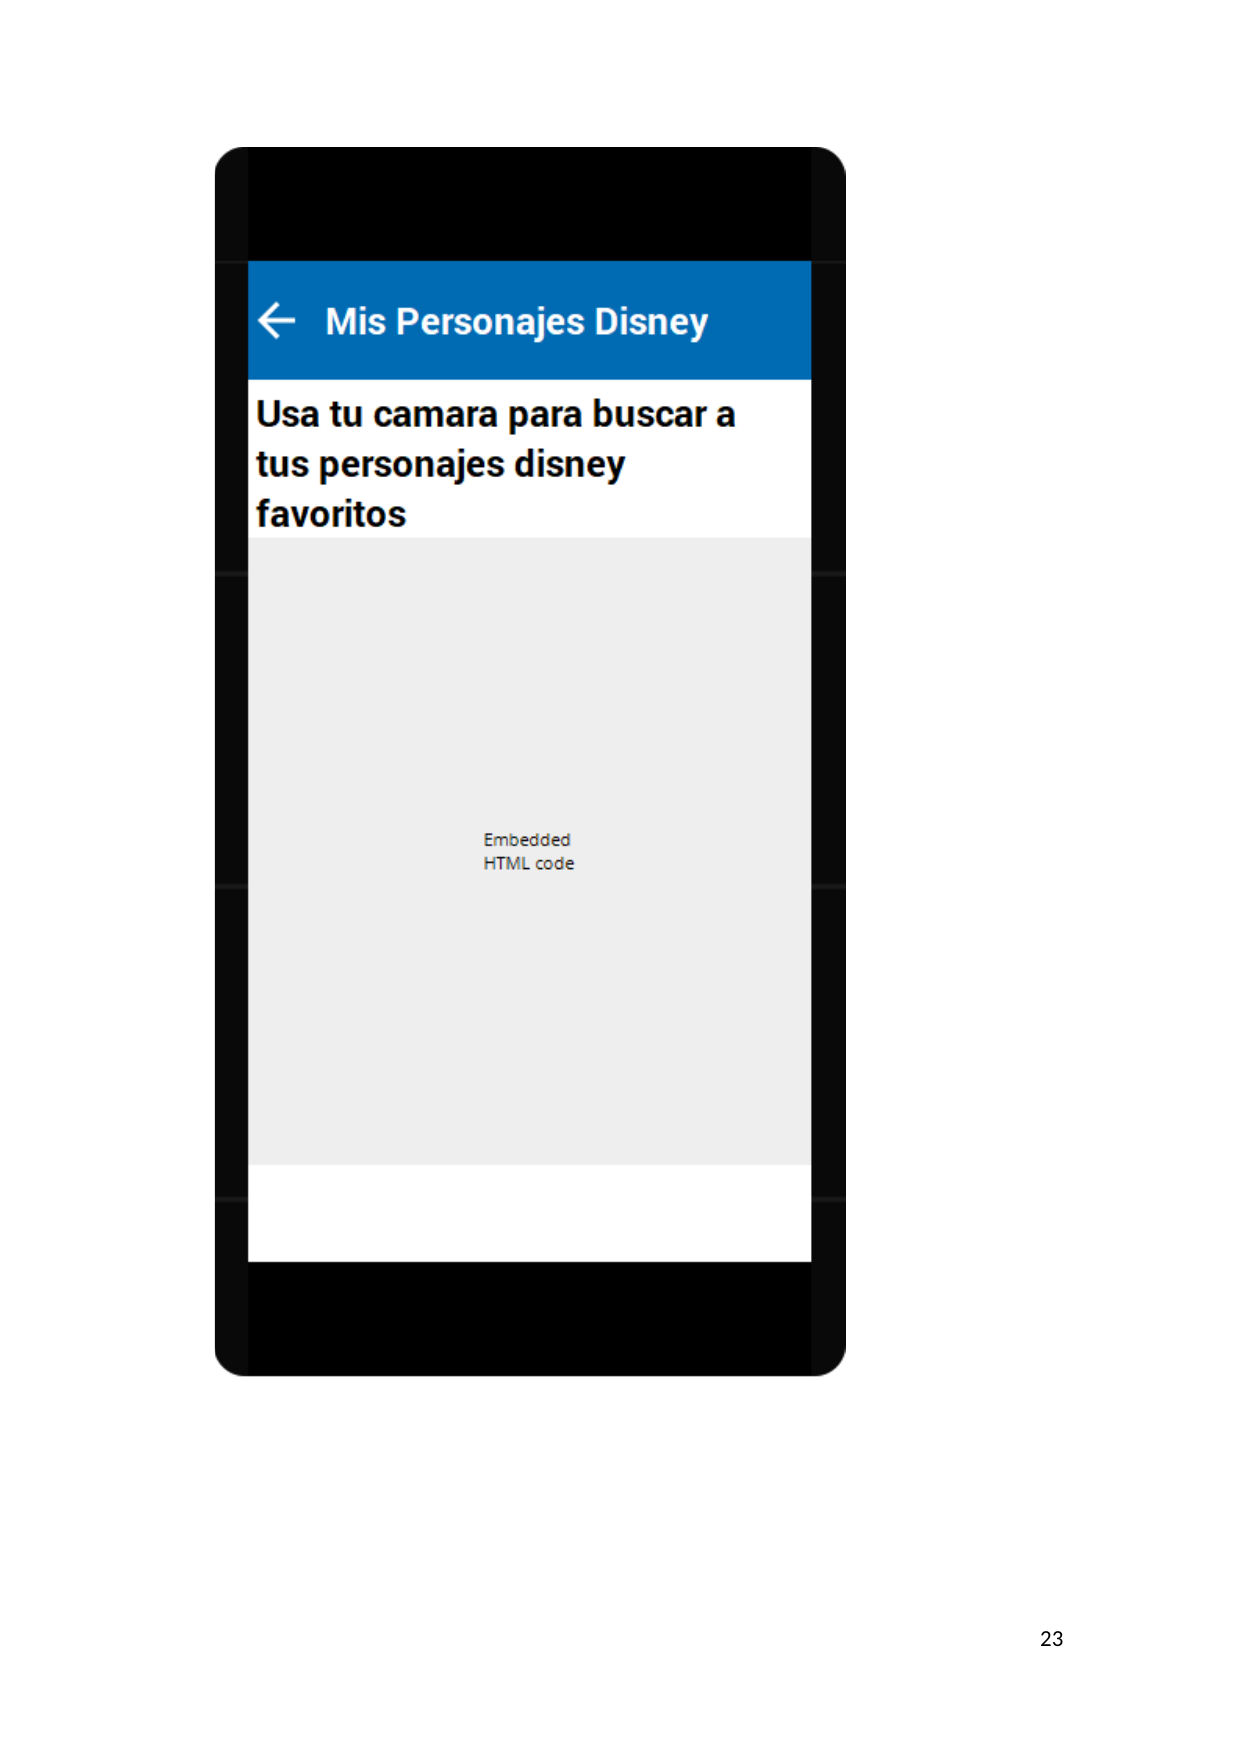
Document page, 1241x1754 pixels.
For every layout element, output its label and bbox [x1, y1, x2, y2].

picture [214, 147, 846, 1378]
